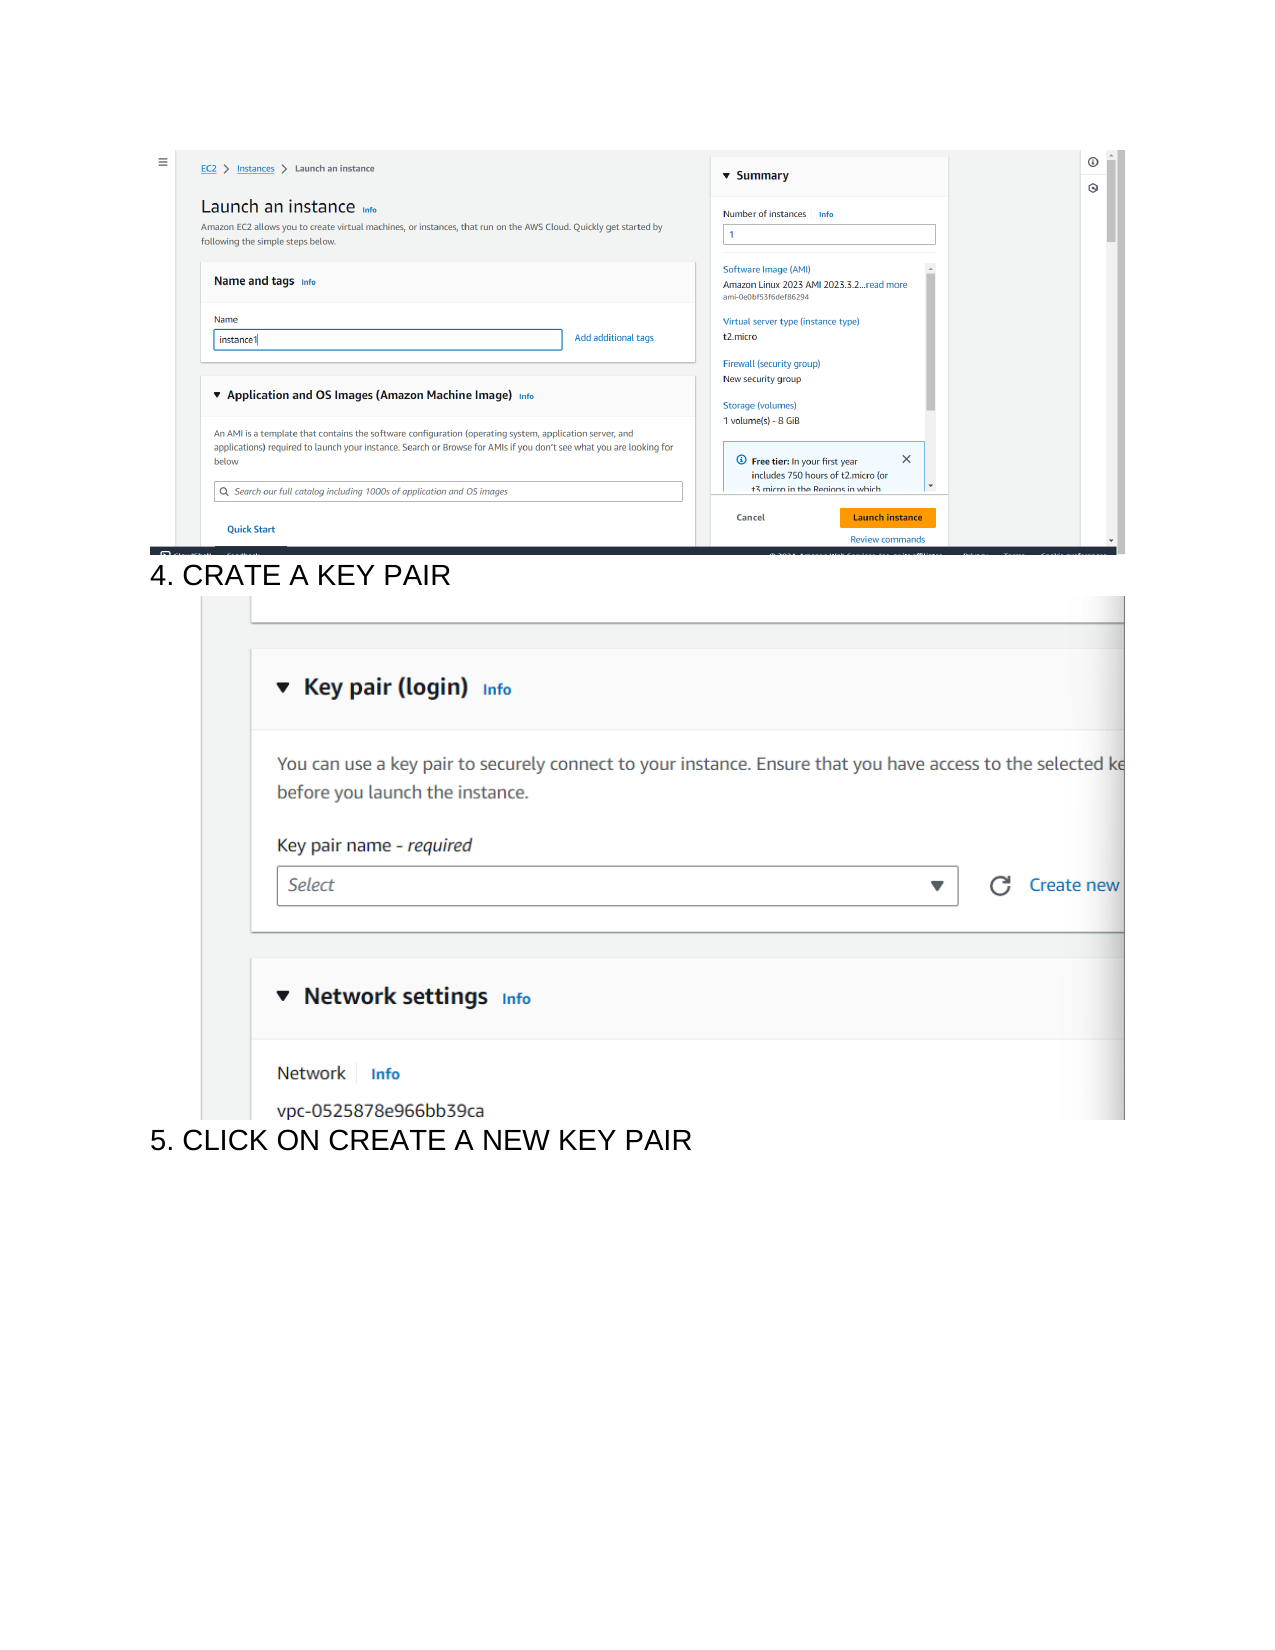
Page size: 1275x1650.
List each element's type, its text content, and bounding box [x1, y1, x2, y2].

picture [150, 150, 1125, 555]
picture [150, 596, 1125, 1120]
text 5. CLICK ON CREATE A NEW KEY PAIR [150, 1123, 1125, 1157]
text 4. CRATE A KEY PAIR [150, 558, 1125, 592]
